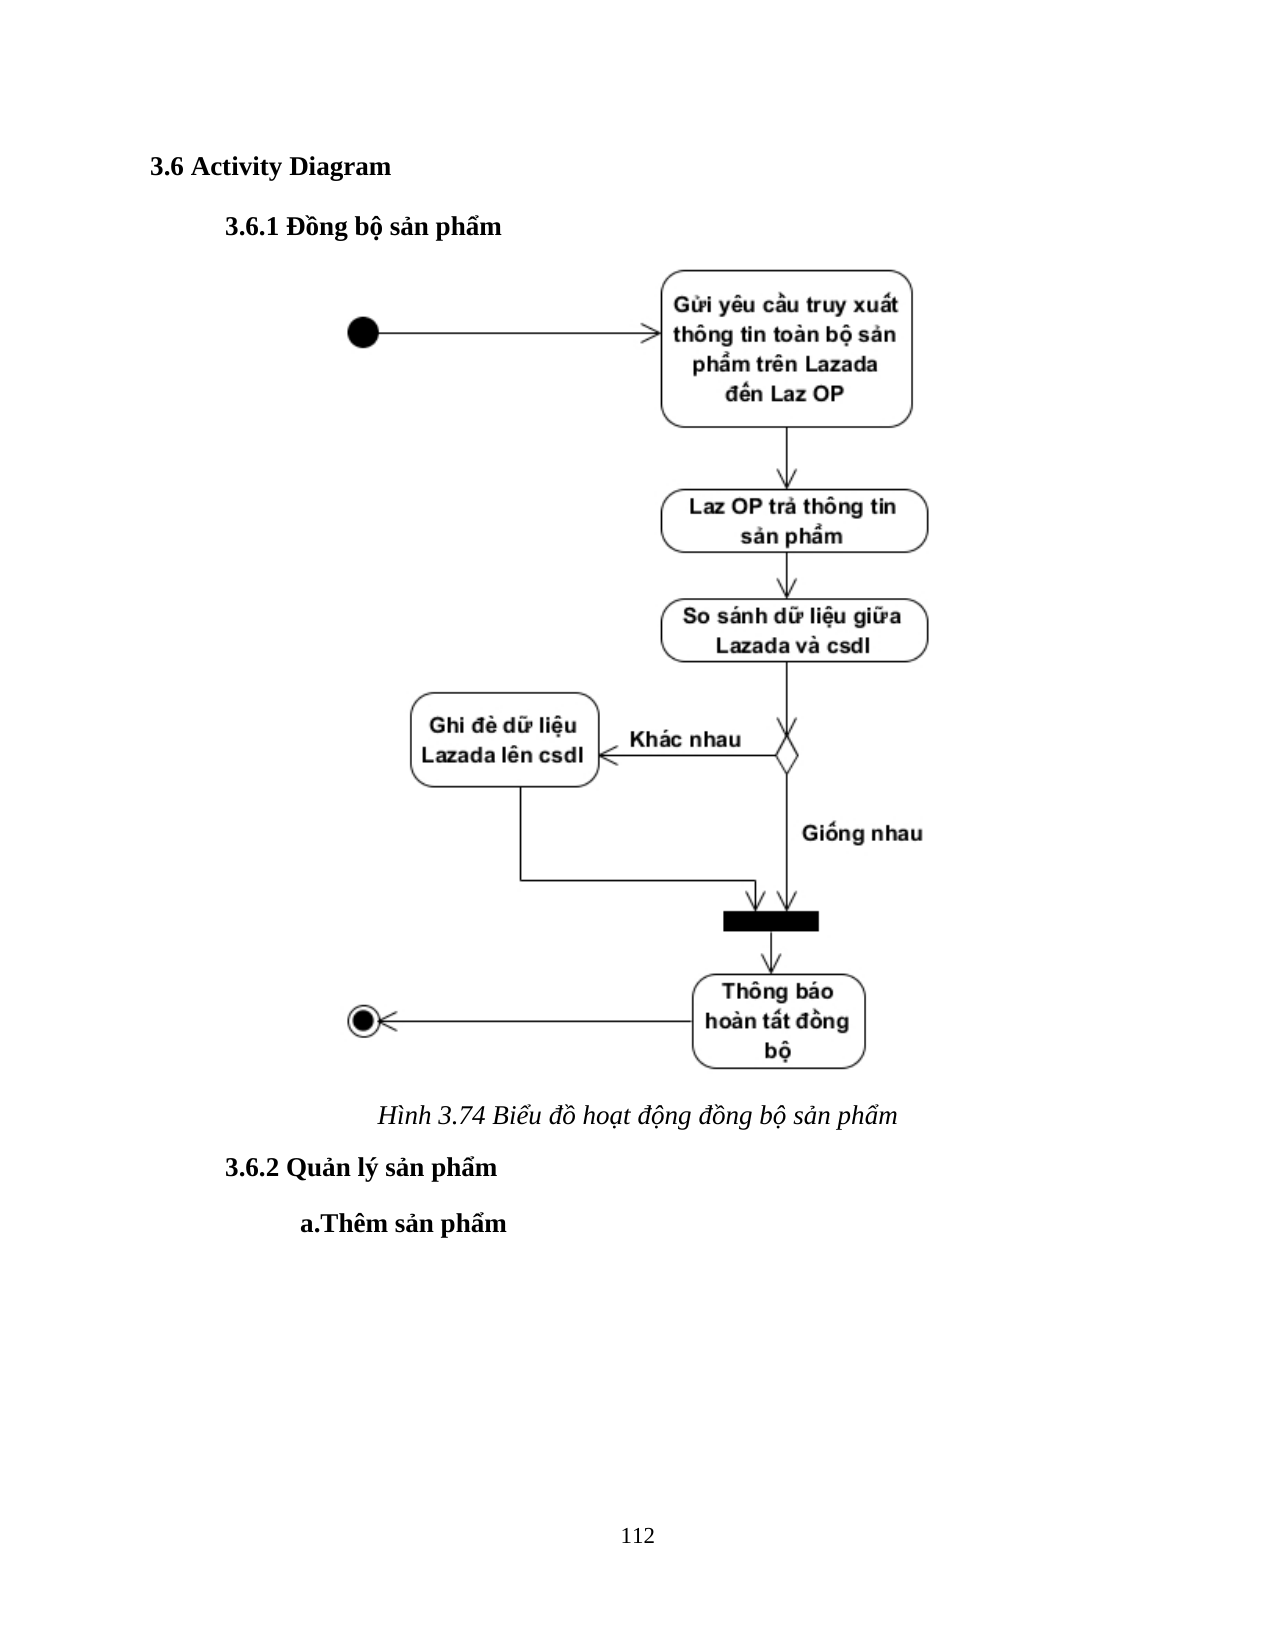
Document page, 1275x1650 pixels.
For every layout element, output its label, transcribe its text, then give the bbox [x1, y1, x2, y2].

subtitle 3.6 Activity Diagram [150, 150, 1125, 181]
text a.Thêm sản phẩm [150, 1207, 1125, 1238]
picture [329, 267, 946, 1074]
subtitle 3.6.2 Quản lý sản phẩm [150, 1151, 1125, 1182]
text Hình 3.74 Biểu đồ hoạt động đồng bộ sản phẩm [150, 1099, 1125, 1130]
subtitle 3.6.1 Đồng bộ sản phẩm [150, 210, 1125, 241]
